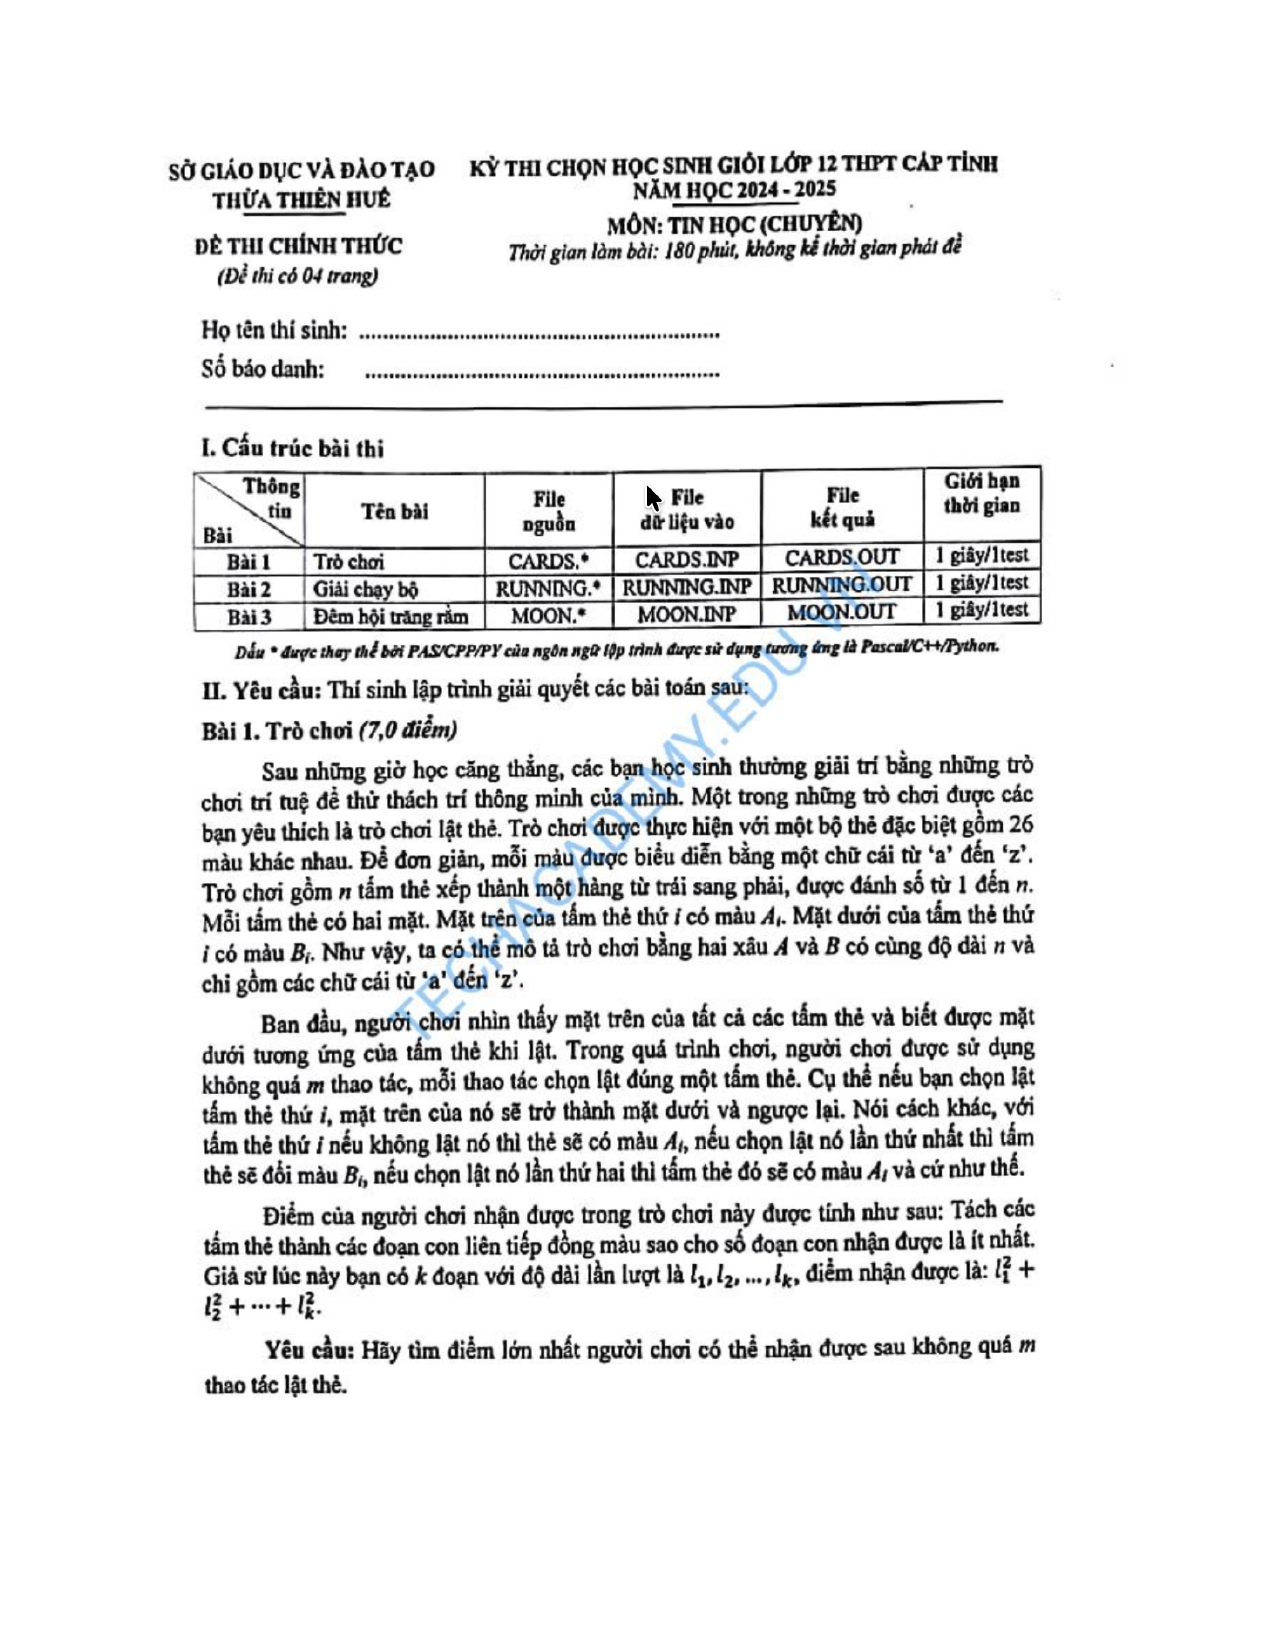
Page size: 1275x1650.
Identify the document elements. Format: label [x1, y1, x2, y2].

picture [150, 150, 1125, 1427]
